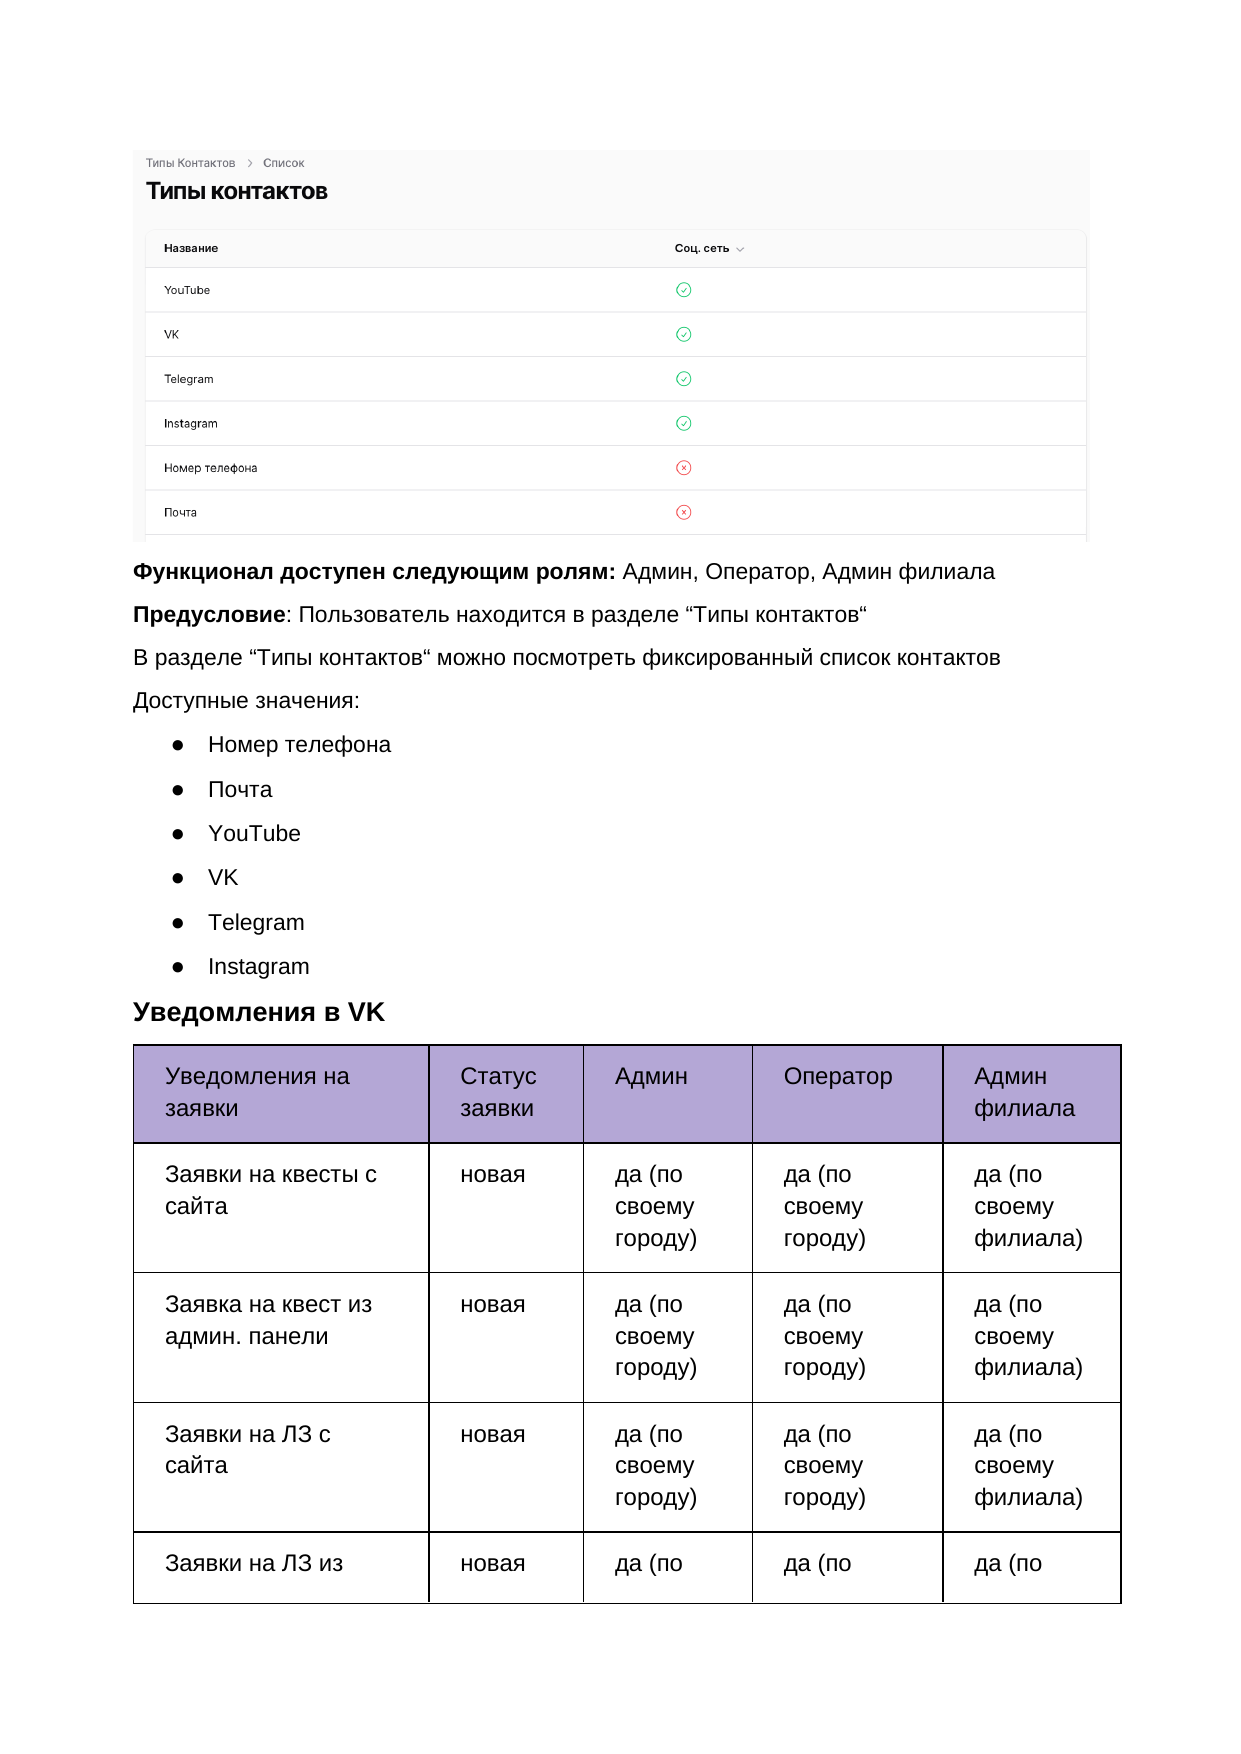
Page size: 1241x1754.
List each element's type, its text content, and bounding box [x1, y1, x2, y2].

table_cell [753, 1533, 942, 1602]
subtitle Уведомления в VK [133, 996, 1090, 1027]
list Почта [170, 775, 1090, 802]
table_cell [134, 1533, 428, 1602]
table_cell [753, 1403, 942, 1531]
list VK [170, 863, 1090, 891]
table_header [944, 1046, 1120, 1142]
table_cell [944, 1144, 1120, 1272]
list Telegram [170, 907, 1090, 935]
text В разделе “Типы контактов“ можно посмотреть фиксированный список контактов [133, 644, 1090, 671]
picture [132, 150, 1090, 542]
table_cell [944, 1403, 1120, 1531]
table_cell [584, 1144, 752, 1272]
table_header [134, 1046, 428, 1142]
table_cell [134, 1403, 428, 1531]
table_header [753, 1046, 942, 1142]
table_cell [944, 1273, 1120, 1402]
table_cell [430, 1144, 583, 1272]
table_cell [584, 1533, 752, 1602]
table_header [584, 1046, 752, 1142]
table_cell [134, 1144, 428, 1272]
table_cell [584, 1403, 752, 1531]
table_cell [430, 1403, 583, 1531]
text Доступные значения: [133, 687, 1090, 714]
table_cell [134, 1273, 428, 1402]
text Предусловие: Пользователь находится в разделе “Типы контактов“ [133, 601, 1090, 628]
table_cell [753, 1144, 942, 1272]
list YouTube [170, 819, 1090, 847]
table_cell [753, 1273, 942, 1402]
text Функционал доступен следующим ролям: Админ, Оператор, Админ филиала [133, 558, 1090, 585]
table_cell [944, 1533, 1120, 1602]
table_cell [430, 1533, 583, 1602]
list Instagram [170, 952, 1090, 979]
list Номер телефона [170, 730, 1090, 758]
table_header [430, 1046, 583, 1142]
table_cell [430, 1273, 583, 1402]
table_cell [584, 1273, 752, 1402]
